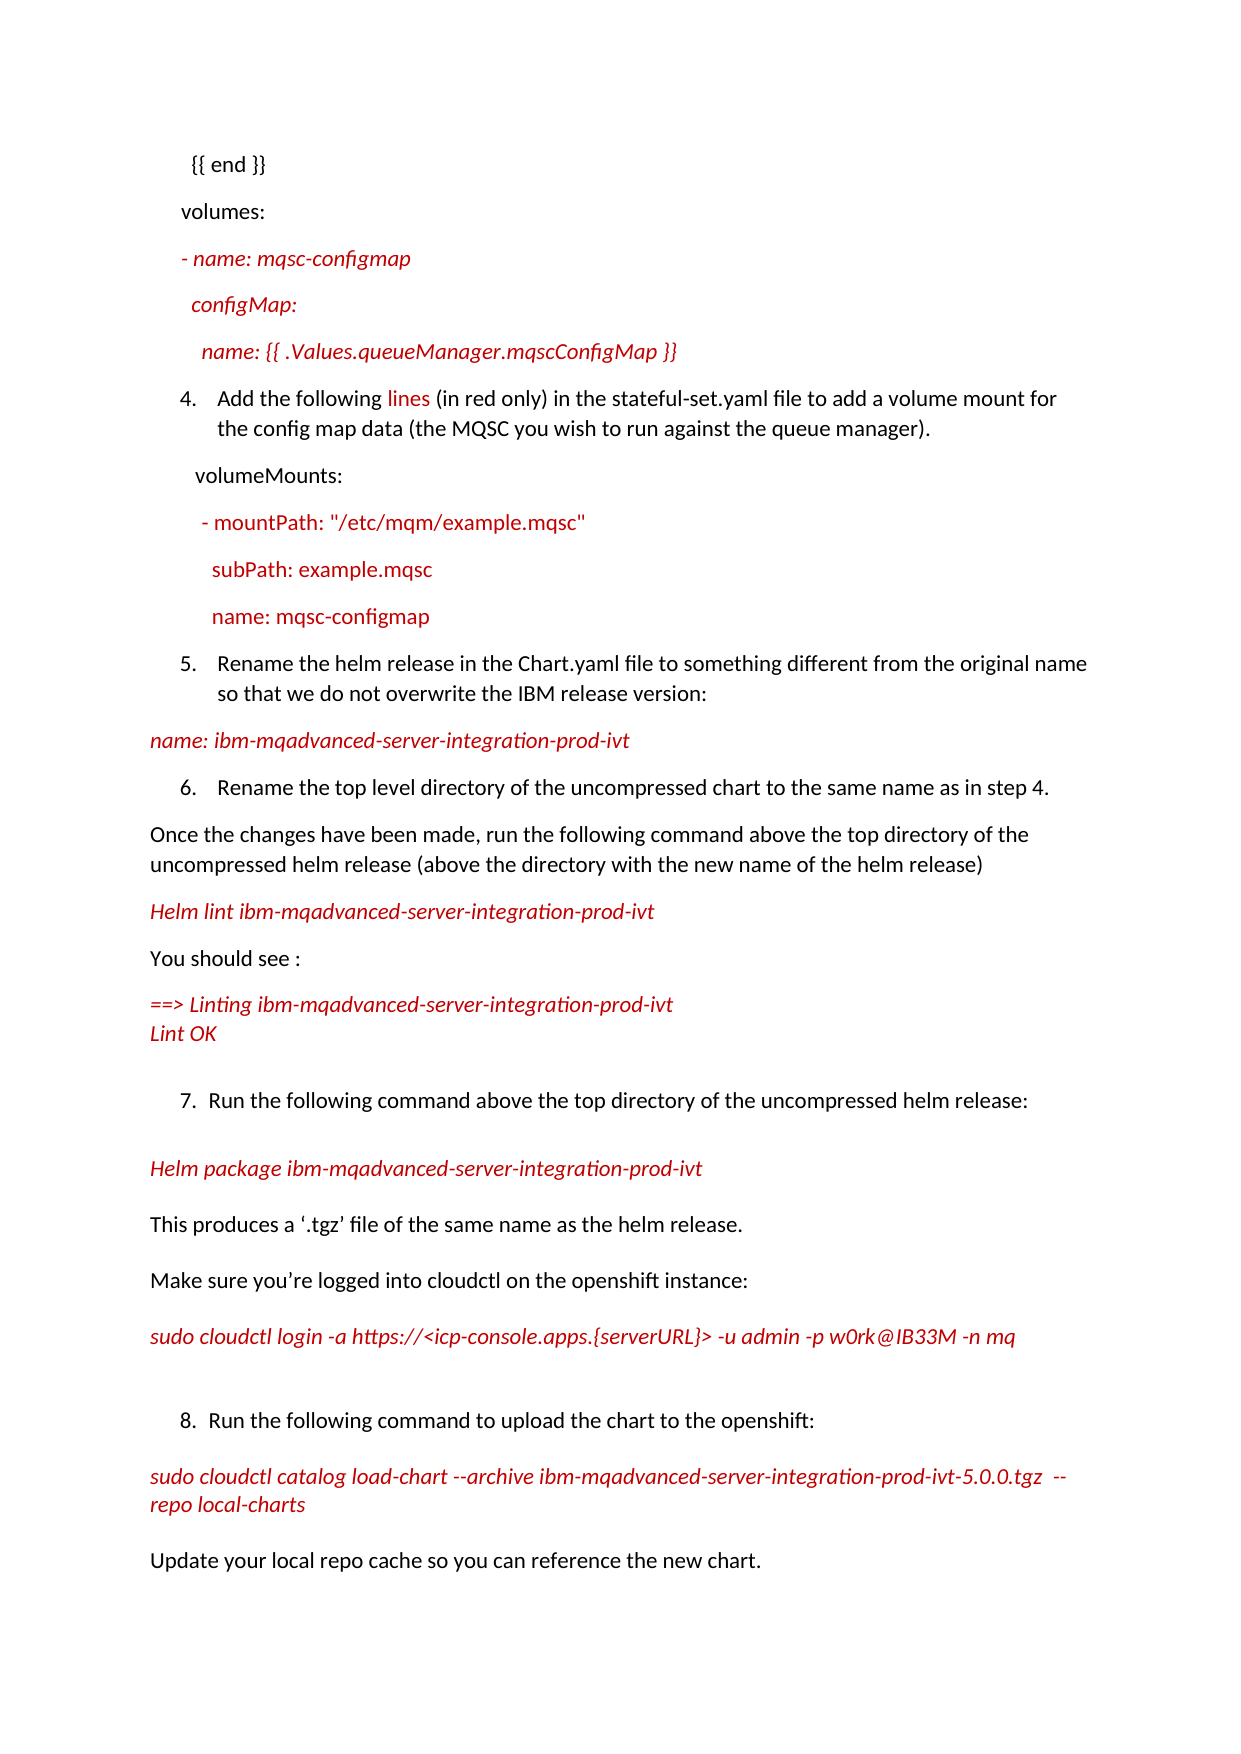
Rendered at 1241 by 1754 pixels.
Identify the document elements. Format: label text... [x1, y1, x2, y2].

list Add the following lines (in red only) in the stateful-set.yaml file to add a volume mount for the config map data (the MQSC you wish to run against the queue manager). [179, 384, 1090, 443]
text volumeMounts: [150, 461, 1090, 489]
text {{ end }} [150, 150, 1090, 178]
text name: mqsc-configmap [150, 602, 1090, 630]
text You should see : [150, 944, 1090, 972]
text Lint OK [150, 1019, 1090, 1047]
list Rename the top level directory of the uncompressed chart to the same name as in step 4. [179, 773, 1090, 801]
text name: ibm-mqadvanced-server-integration-prod-ivt [150, 726, 1090, 754]
text Once the changes have been made, run the following command above the top directory of the uncompressed helm release (above the directory with the new name of the helm release) [150, 820, 1090, 878]
text ==> Linting ibm-mqadvanced-server-integration-prod-ivt [150, 991, 1090, 1019]
text Make sure you’re logged into cloudctl on the openshift instance: [150, 1266, 1090, 1294]
text sudo cloudctl login -a https://<icp-console.apps.{serverURL}> -u admin -p w0rk@IB33M -n mq [150, 1322, 1090, 1350]
text Update your local repo cache so you can reference the new chart. [150, 1546, 1090, 1574]
text sudo cloudctl catalog load-chart --archive ibm-mqadvanced-server-integration-prod-ivt-5.0.0.tgz --repo local-charts [150, 1462, 1090, 1518]
text subPath: example.mqsc [150, 555, 1090, 583]
text Helm lint ibm-mqadvanced-server-integration-prod-ivt [150, 897, 1090, 925]
text Helm package ibm-mqadvanced-server-integration-prod-ivt [150, 1154, 1090, 1182]
list Rename the helm release in the Chart.yaml file to something different from the original name so that we do not overwrite the IBM release version: [179, 649, 1090, 707]
text volumes: [150, 197, 1090, 225]
text configMap: [150, 291, 1090, 319]
text This produces a ‘.tgz’ file of the same name as the helm release. [150, 1210, 1090, 1238]
list Run the following command above the top directory of the uncompressed helm release: [179, 1086, 1090, 1114]
text name: {{ .Values.queueManager.mqscConfigMap }} [150, 337, 1090, 366]
text - mountPath: "/etc/mqm/example.mqsc" [150, 508, 1090, 536]
text - name: mqsc-configmap [150, 244, 1090, 272]
list Run the following command to upload the chart to the openshift: [179, 1406, 1090, 1434]
